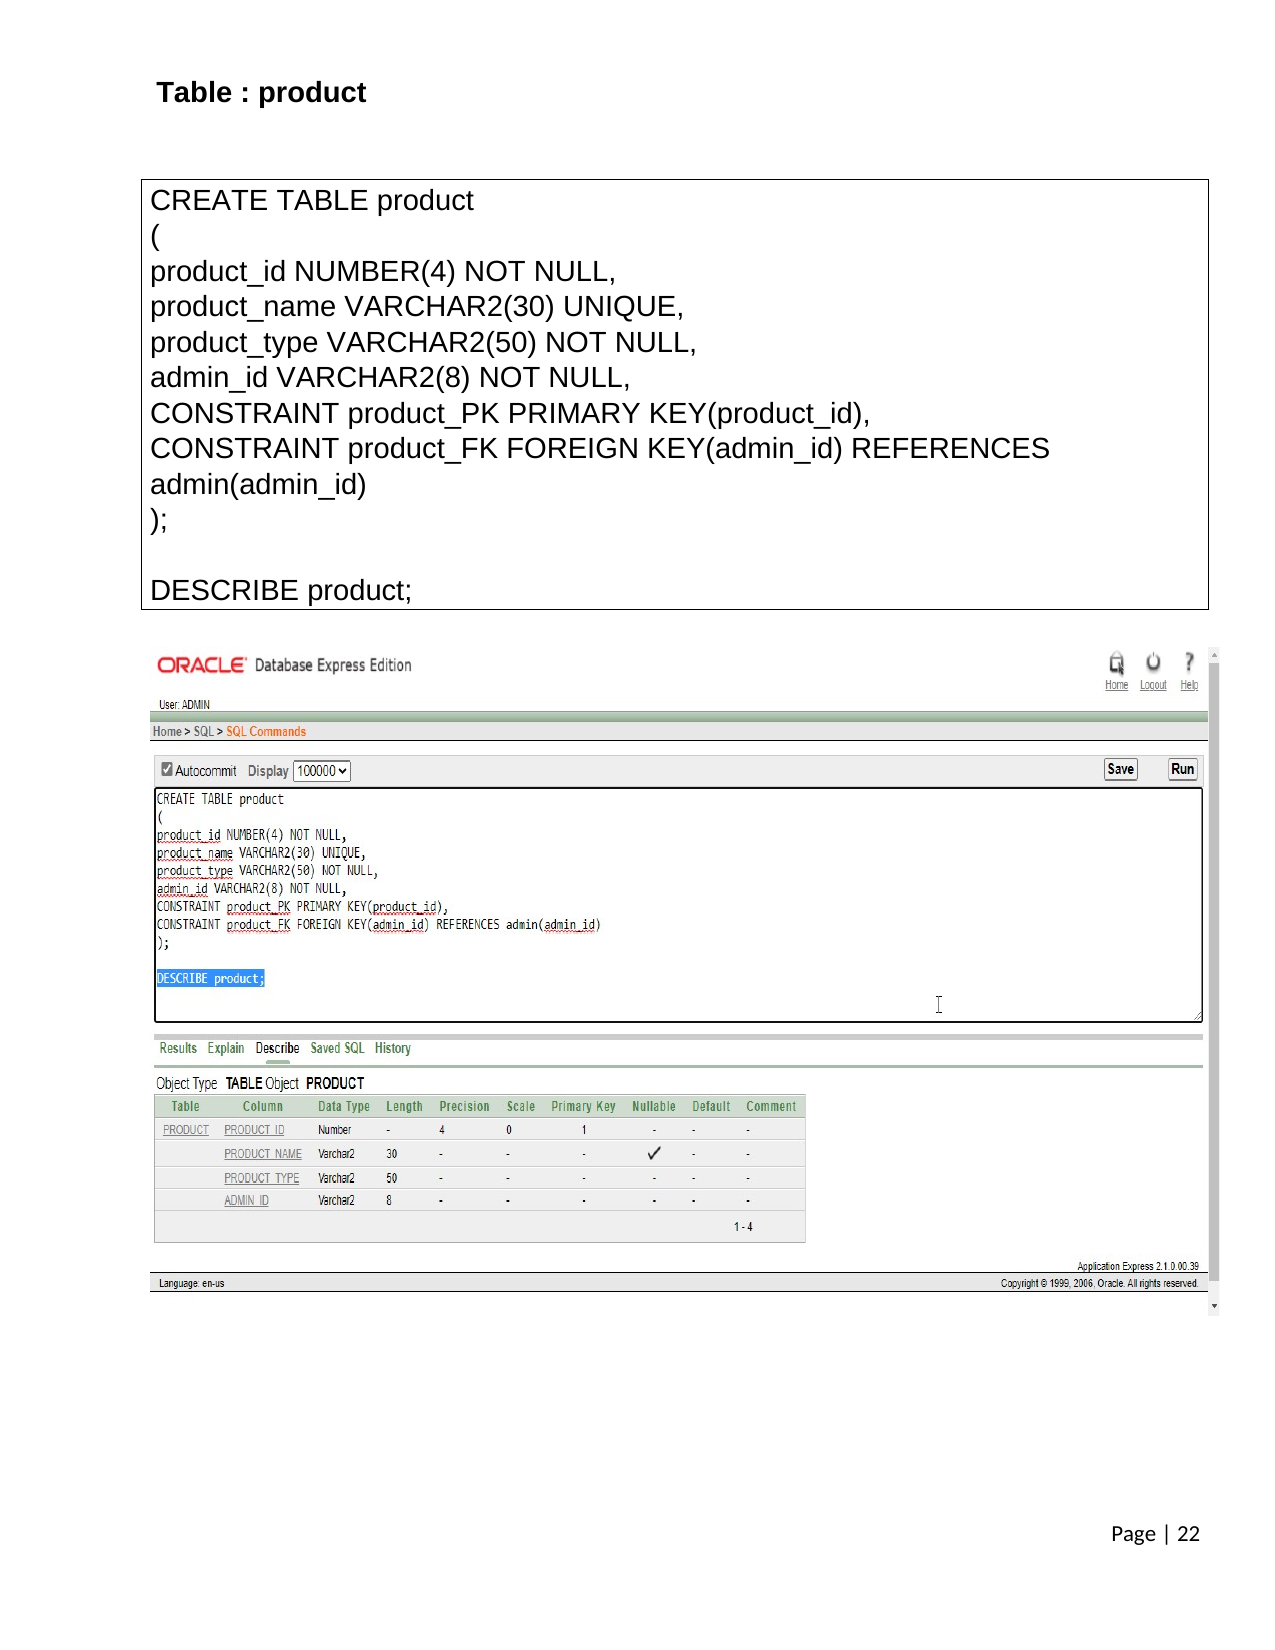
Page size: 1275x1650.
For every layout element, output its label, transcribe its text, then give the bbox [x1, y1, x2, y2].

list ( [142, 215, 1208, 250]
list product_type VARCHAR2(50) NOT NULL, [142, 321, 1208, 357]
list CREATE TABLE product [142, 180, 1208, 215]
list CONSTRAINT product_FK FOREIGN KEY(admin_id) REFERENCES admin(admin_id) [142, 428, 1208, 499]
list DESCRIBE product; [142, 570, 1208, 609]
list admin_id VARCHAR2(8) NOT NULL, [142, 357, 1208, 392]
picture [150, 647, 1220, 1316]
list product_name VARCHAR2(30) UNIQUE, [142, 286, 1208, 321]
list CONSTRAINT product_PK PRIMARY KEY(product_id), [142, 392, 1208, 428]
text Table : product [75, 75, 1200, 108]
list ); [142, 499, 1208, 536]
list product_id NUMBER(4) NOT NULL, [142, 250, 1208, 286]
